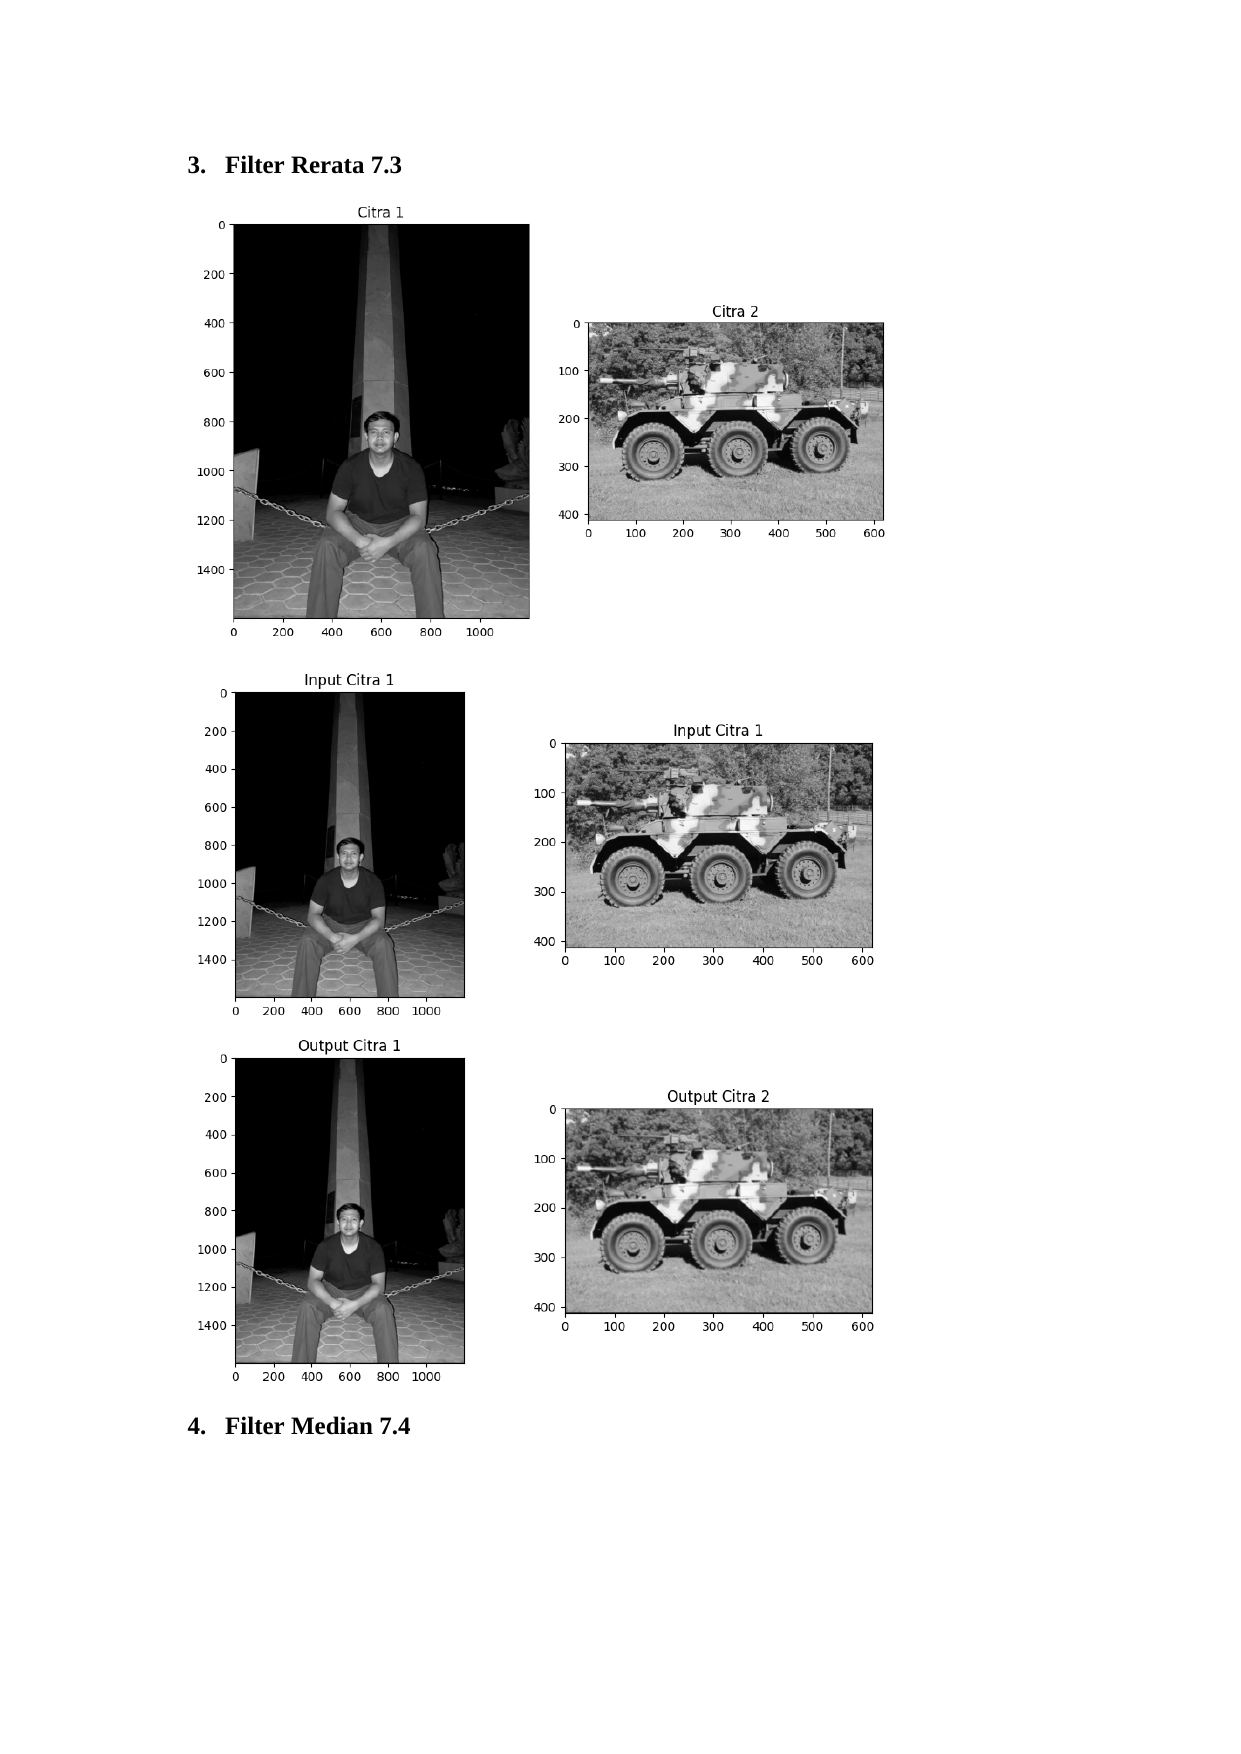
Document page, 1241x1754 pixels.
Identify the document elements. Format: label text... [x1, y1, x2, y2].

list Filter Rerata 7.3 [187, 150, 1090, 179]
picture [187, 664, 882, 1392]
list Filter Median 7.4 [187, 1411, 1090, 1439]
picture [187, 197, 892, 646]
